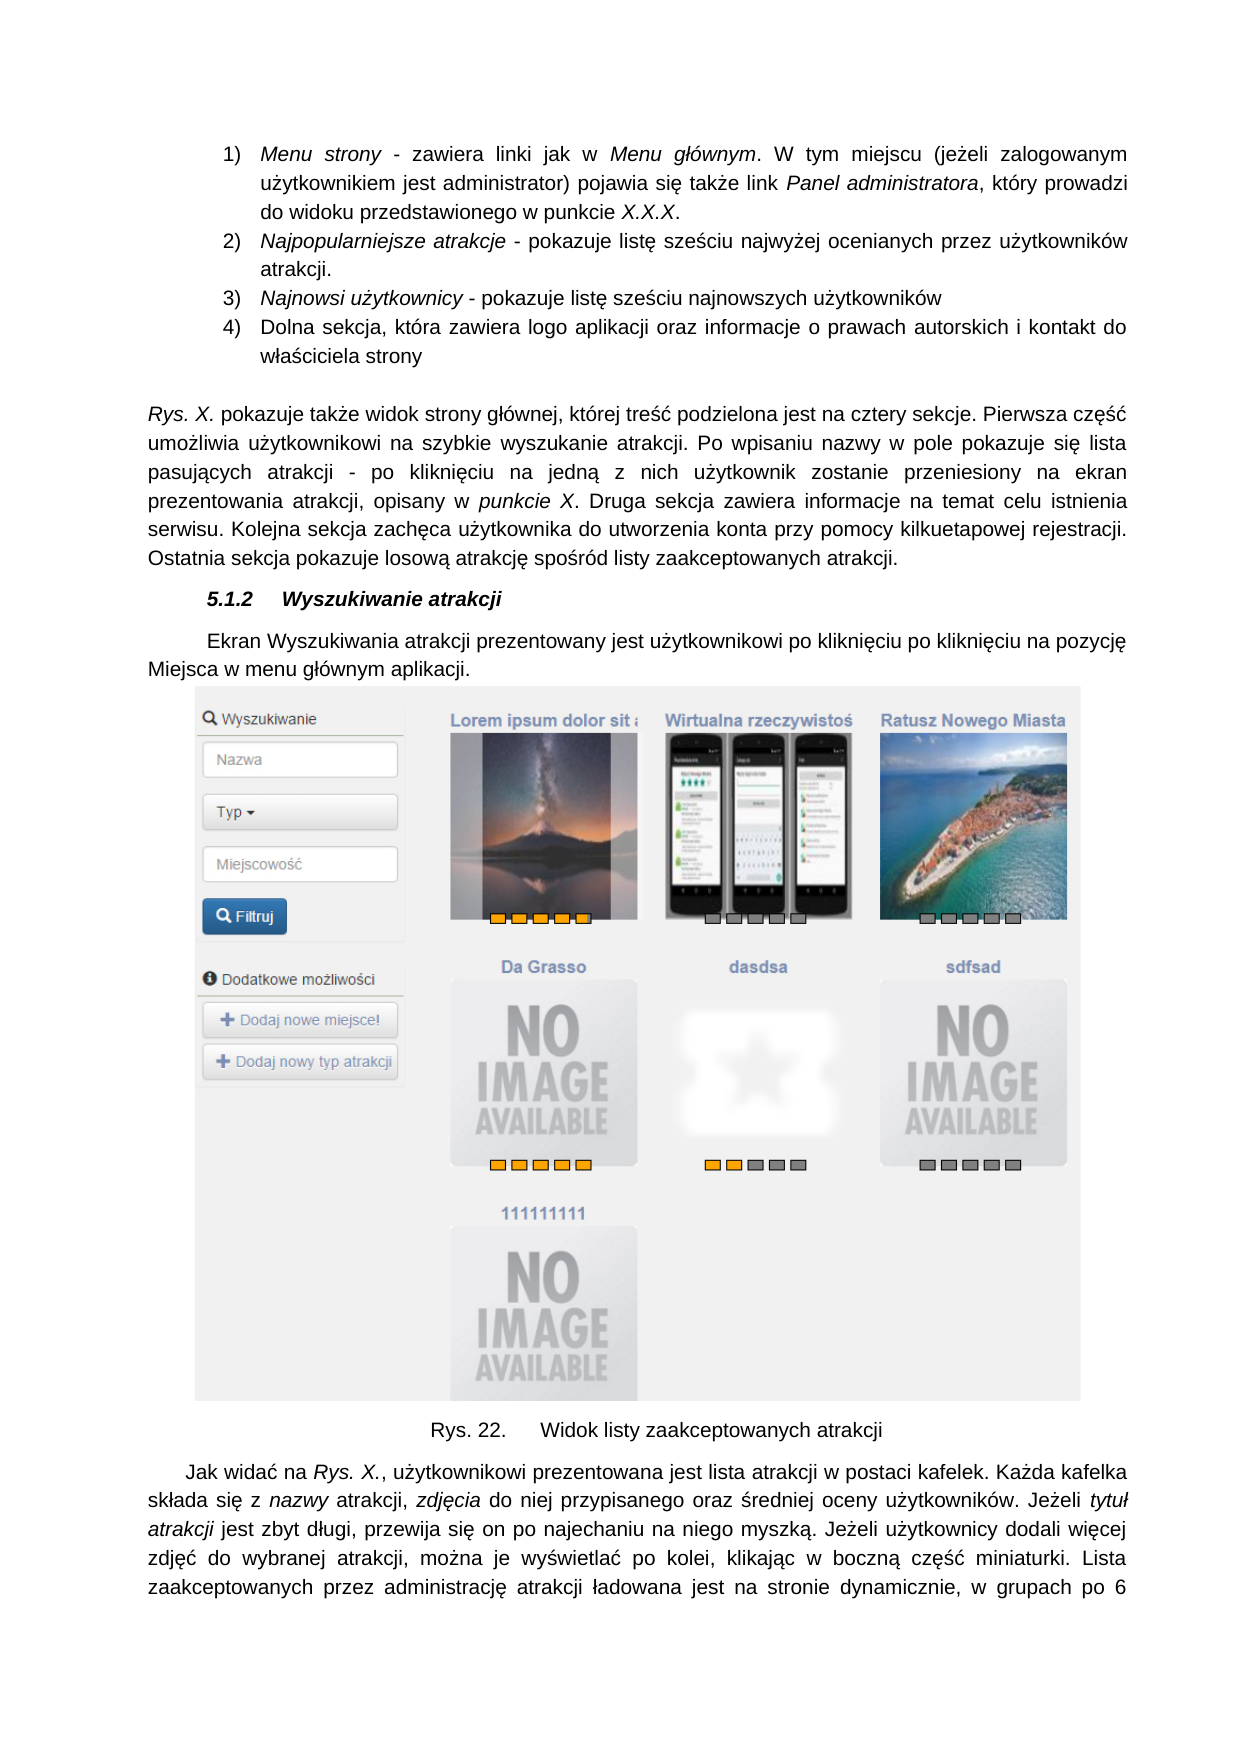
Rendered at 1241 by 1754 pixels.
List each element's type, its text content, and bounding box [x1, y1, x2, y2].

text Widok listy zaakceptowanych atrakcji [185, 1418, 1128, 1442]
picture [194, 686, 1081, 1401]
list Najnowsi użytkownicy - pokazuje listę sześciu najnowszych użytkowników [223, 286, 1128, 310]
text Ekran Wyszukiwania atrakcji prezentowany jest użytkownikowi po kliknięciu po kliknięciu na pozycję Miejsca w menu głównym aplikacji. [148, 628, 1128, 681]
list Menu strony - zawiera linki jak w Menu głównym. W tym miejscu (jeżeli zalogowanym użytkownikiem jest administrator) pojawia się także link Panel administratora, który prowadzi do widoku przedstawionego w punkcie X.X.X. [223, 142, 1128, 224]
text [148, 1459, 1128, 1598]
list Najpopularniejsze atrakcje - pokazuje listę sześciu najwyżej ocenianych przez użytkowników atrakcji. [223, 228, 1128, 281]
subtitle Wyszukiwanie atrakcji [207, 587, 1128, 611]
text Rys. X. pokazuje także widok strony głównej, której treść podzielona jest na cztery sekcje. Pierwsza część umożliwia użytkownikowi na szybkie wyszukanie atrakcji. Po wpisaniu nazwy w pole pokazuje się lista pasujących atrakcji - po kliknięciu na jedną z nich użytkownik zostanie przeniesiony na ekran prezentowania atrakcji, opisany w punkcie X. Druga sekcja zawiera informacje na temat celu istnienia serwisu. Kolejna sekcja zachęca użytkownika do utworzenia konta przy pomocy kilkuetapowej rejestracji. Ostatnia sekcja pokazuje losową atrakcję spośród listy zaakceptowanych atrakcji. [148, 402, 1128, 570]
list Dolna sekcja, która zawiera logo aplikacji oraz informacje o prawach autorskich i kontakt do właściciela strony [223, 315, 1128, 367]
